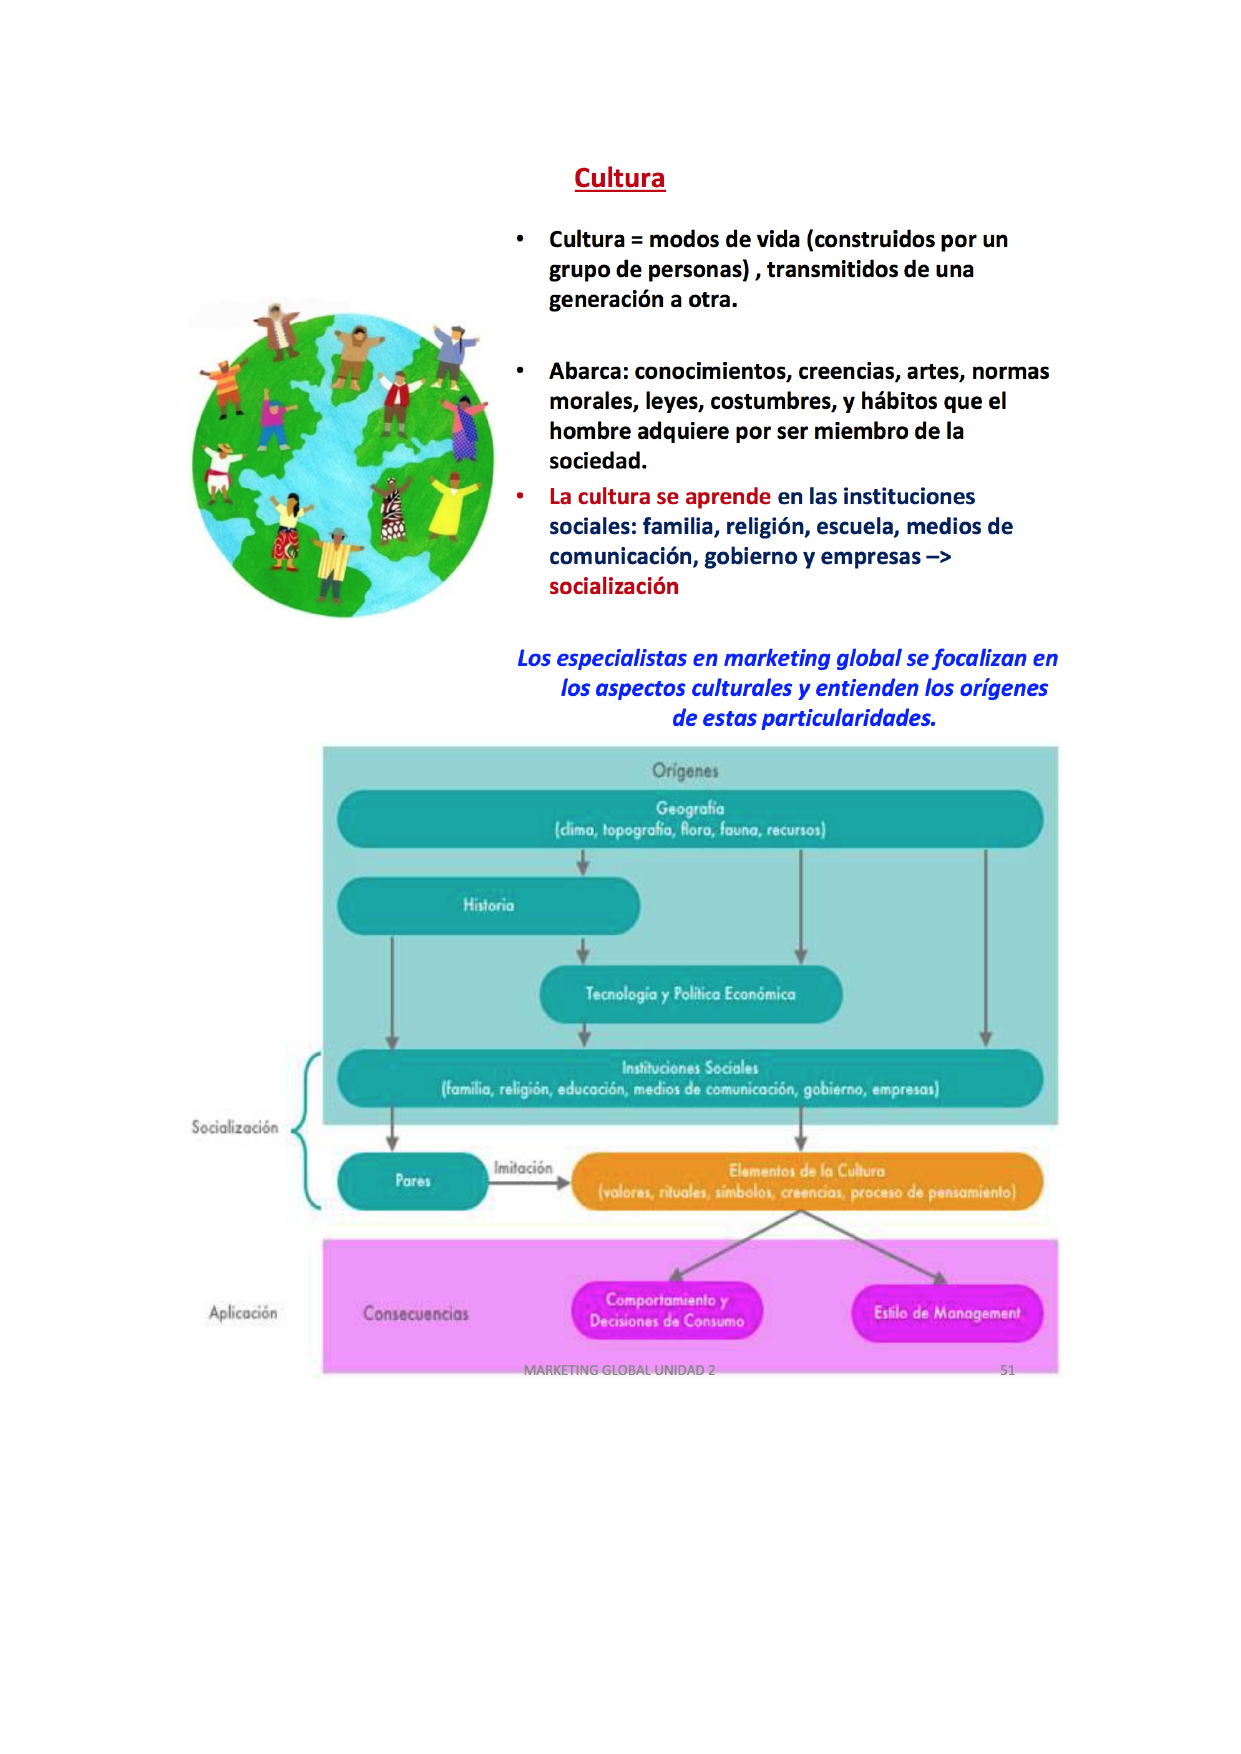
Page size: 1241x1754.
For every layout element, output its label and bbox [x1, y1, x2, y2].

picture [177, 147, 1063, 1386]
